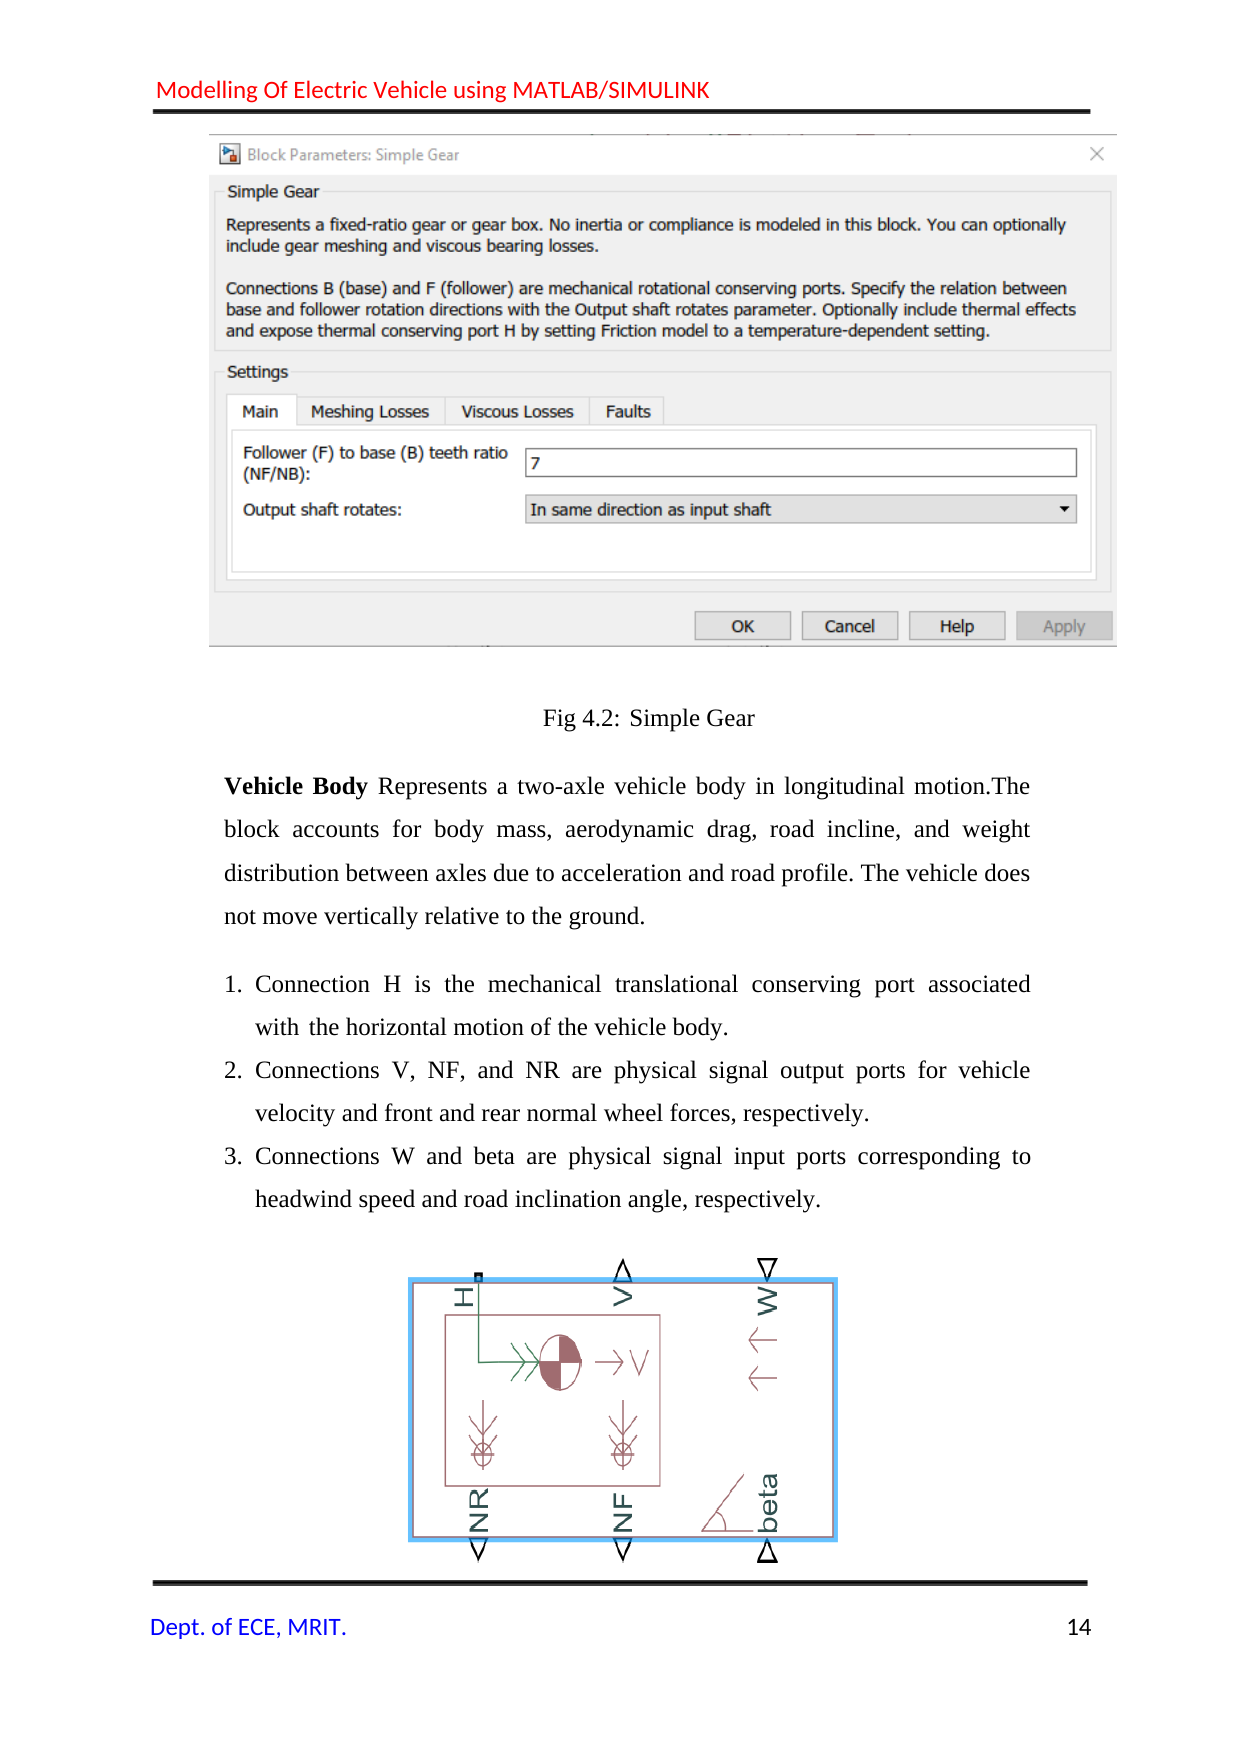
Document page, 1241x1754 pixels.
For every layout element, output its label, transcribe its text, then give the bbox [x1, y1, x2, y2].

picture [150, 1580, 1091, 1586]
picture [150, 109, 1094, 114]
text Fig 4.2: Simple Gear [209, 703, 1088, 732]
list Connections W and beta are physical signal input ports corresponding to headwind speed and road inclination angle, respectively. [224, 1141, 1031, 1213]
list Connections V, NF, and NR are physical signal output ports for vehicle velocity and front and rear normal wheel forces, respectively. [224, 1055, 1031, 1127]
picture [209, 134, 1117, 647]
list Connection H is the mechanical translational conserving port associated with the horizontal motion of the vehicle body. [224, 969, 1031, 1041]
picture [407, 1258, 848, 1563]
text Vehicle Body Represents a two-axle vehicle body in longitudinal motion.The block accounts for body mass, aerodynamic drag, road incline, and weight distribution between axles due to acceleration and road profile. The vehicle does not move vertically relative to the ground. [224, 771, 1031, 929]
